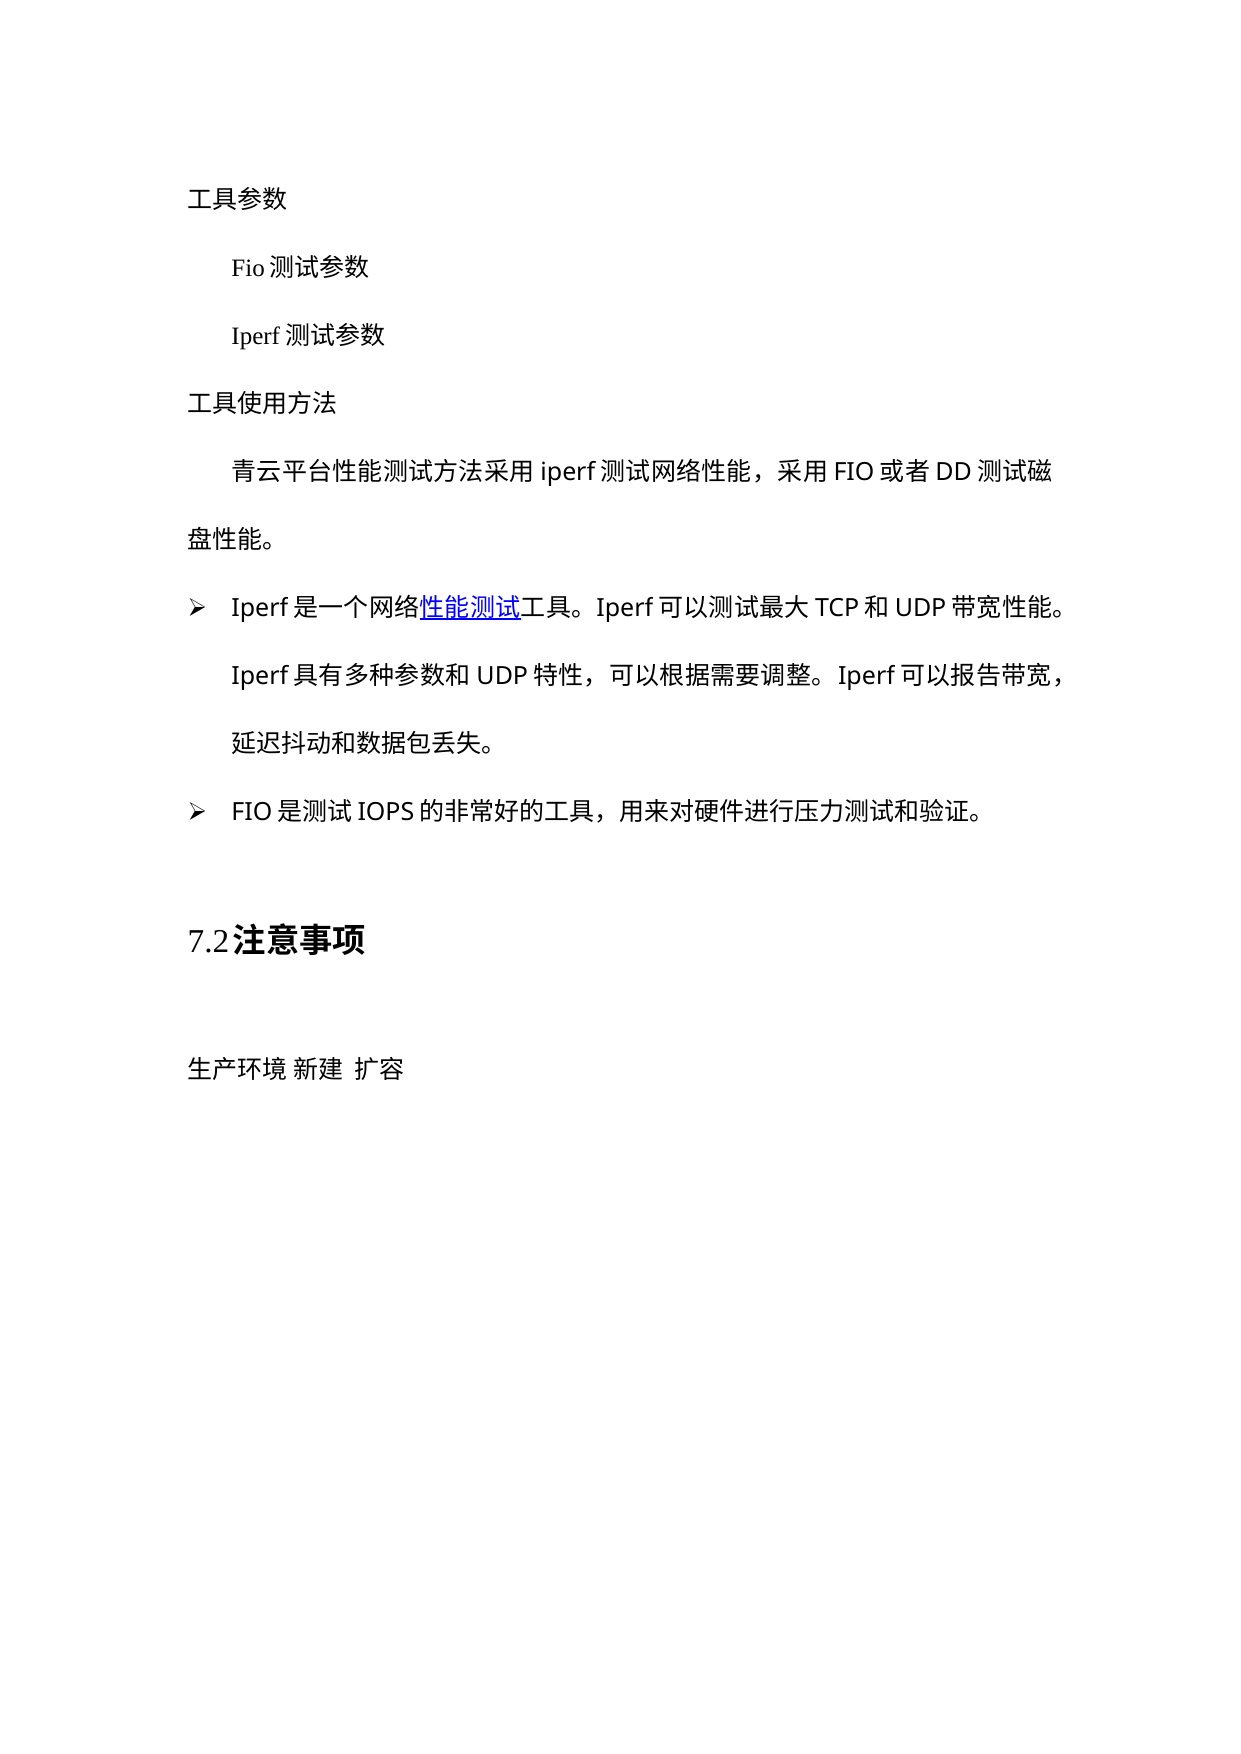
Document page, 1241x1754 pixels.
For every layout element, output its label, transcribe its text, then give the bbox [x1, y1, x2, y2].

subtitle 注意事项 [187, 904, 1053, 972]
text Iperf测试参数 [187, 300, 1053, 368]
text Fio测试参数 [187, 232, 1053, 300]
text 青云平台性能测试方法采用iperf测试网络性能，采用FIO或者DD测试磁盘性能。 [187, 436, 1053, 571]
text 工具使用方法 [187, 368, 1053, 436]
text 工具参数 [187, 164, 1053, 232]
list FIO是测试IOPS的非常好的工具，用来对硬件进行压力测试和验证。 [187, 775, 1053, 843]
text 生产环境 新建 扩容 [187, 1034, 1053, 1102]
list Iperf是一个网络性能测试工具。Iperf可以测试最大TCP和UDP带宽性能。Iperf具有多种参数和UDP特性，可以根据需要调整。Iperf可以报告带宽，延迟抖动和数据包丢失。 [187, 571, 1053, 775]
